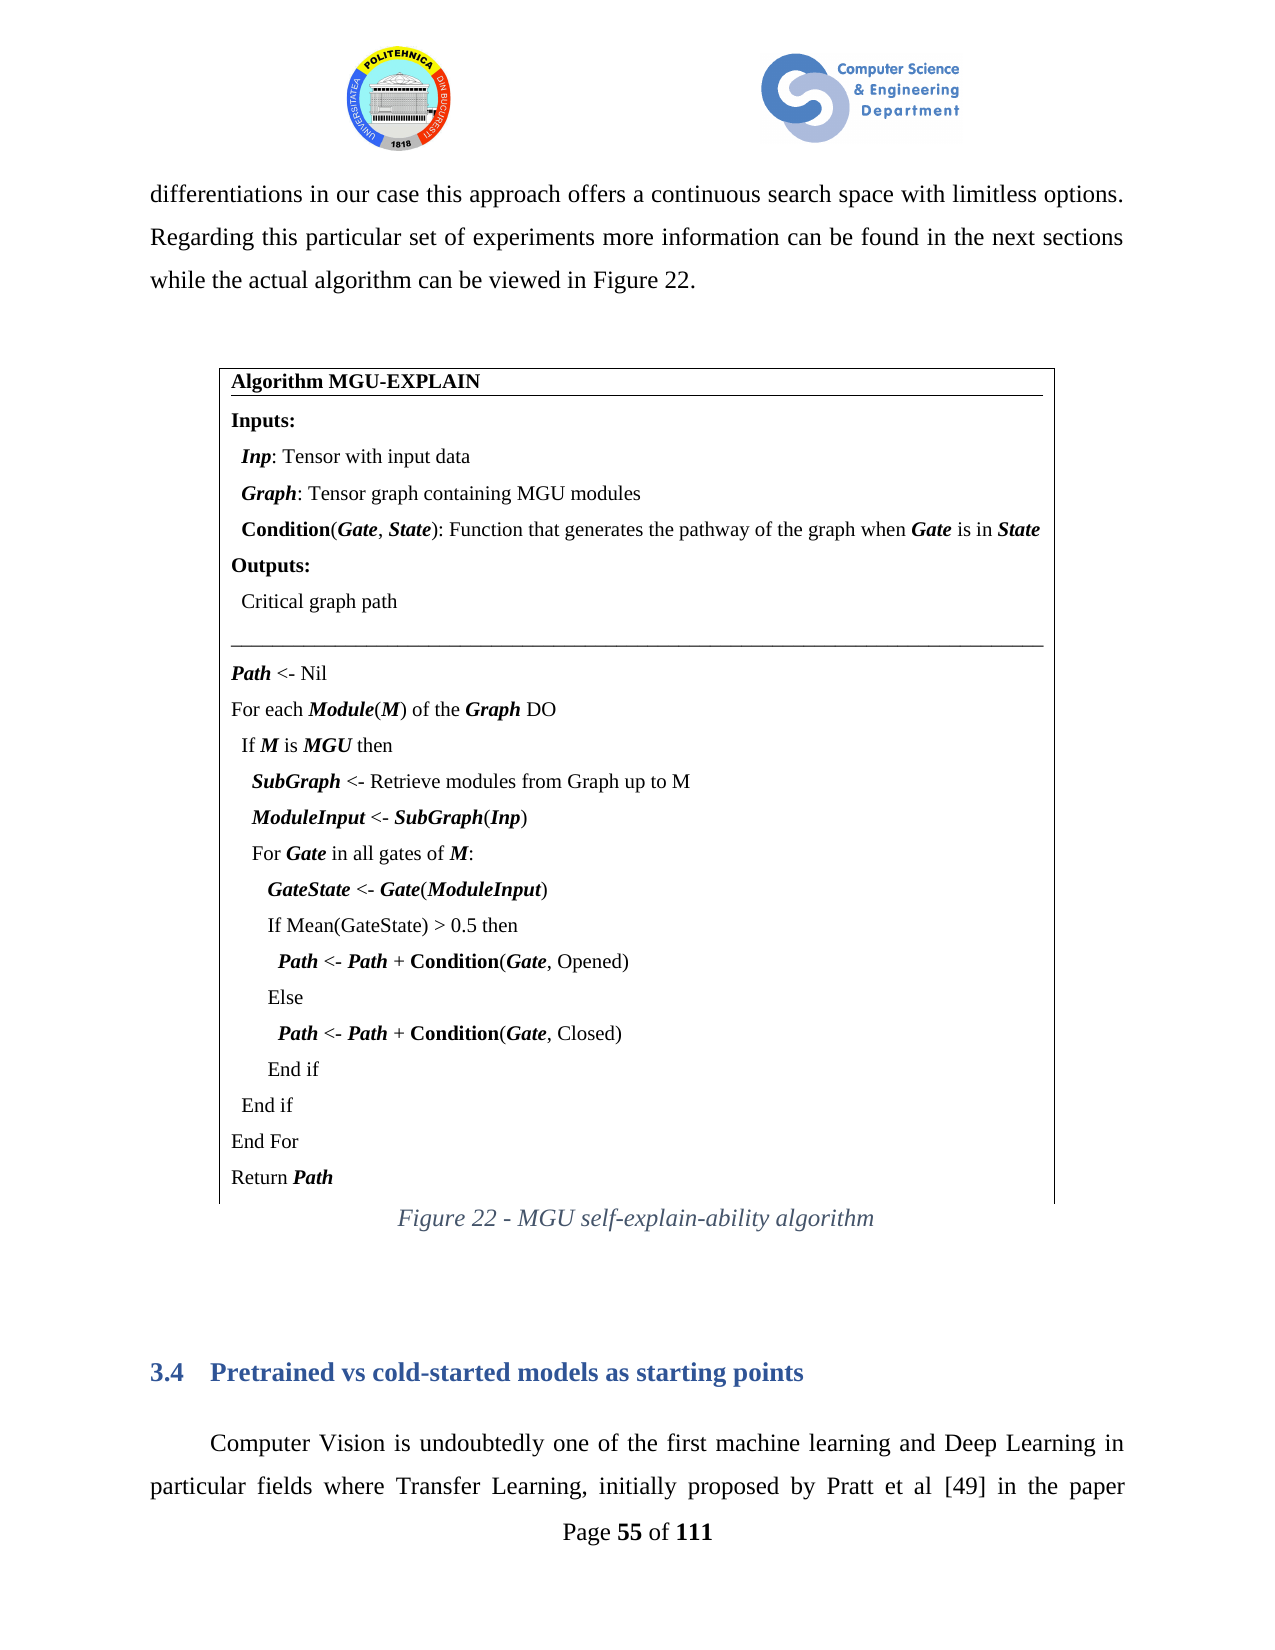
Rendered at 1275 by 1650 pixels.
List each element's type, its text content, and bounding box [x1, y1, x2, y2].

picture [760, 53, 963, 144]
subtitle Pretrained vs cold-started models as starting points [150, 1356, 1125, 1387]
picture [346, 46, 451, 151]
